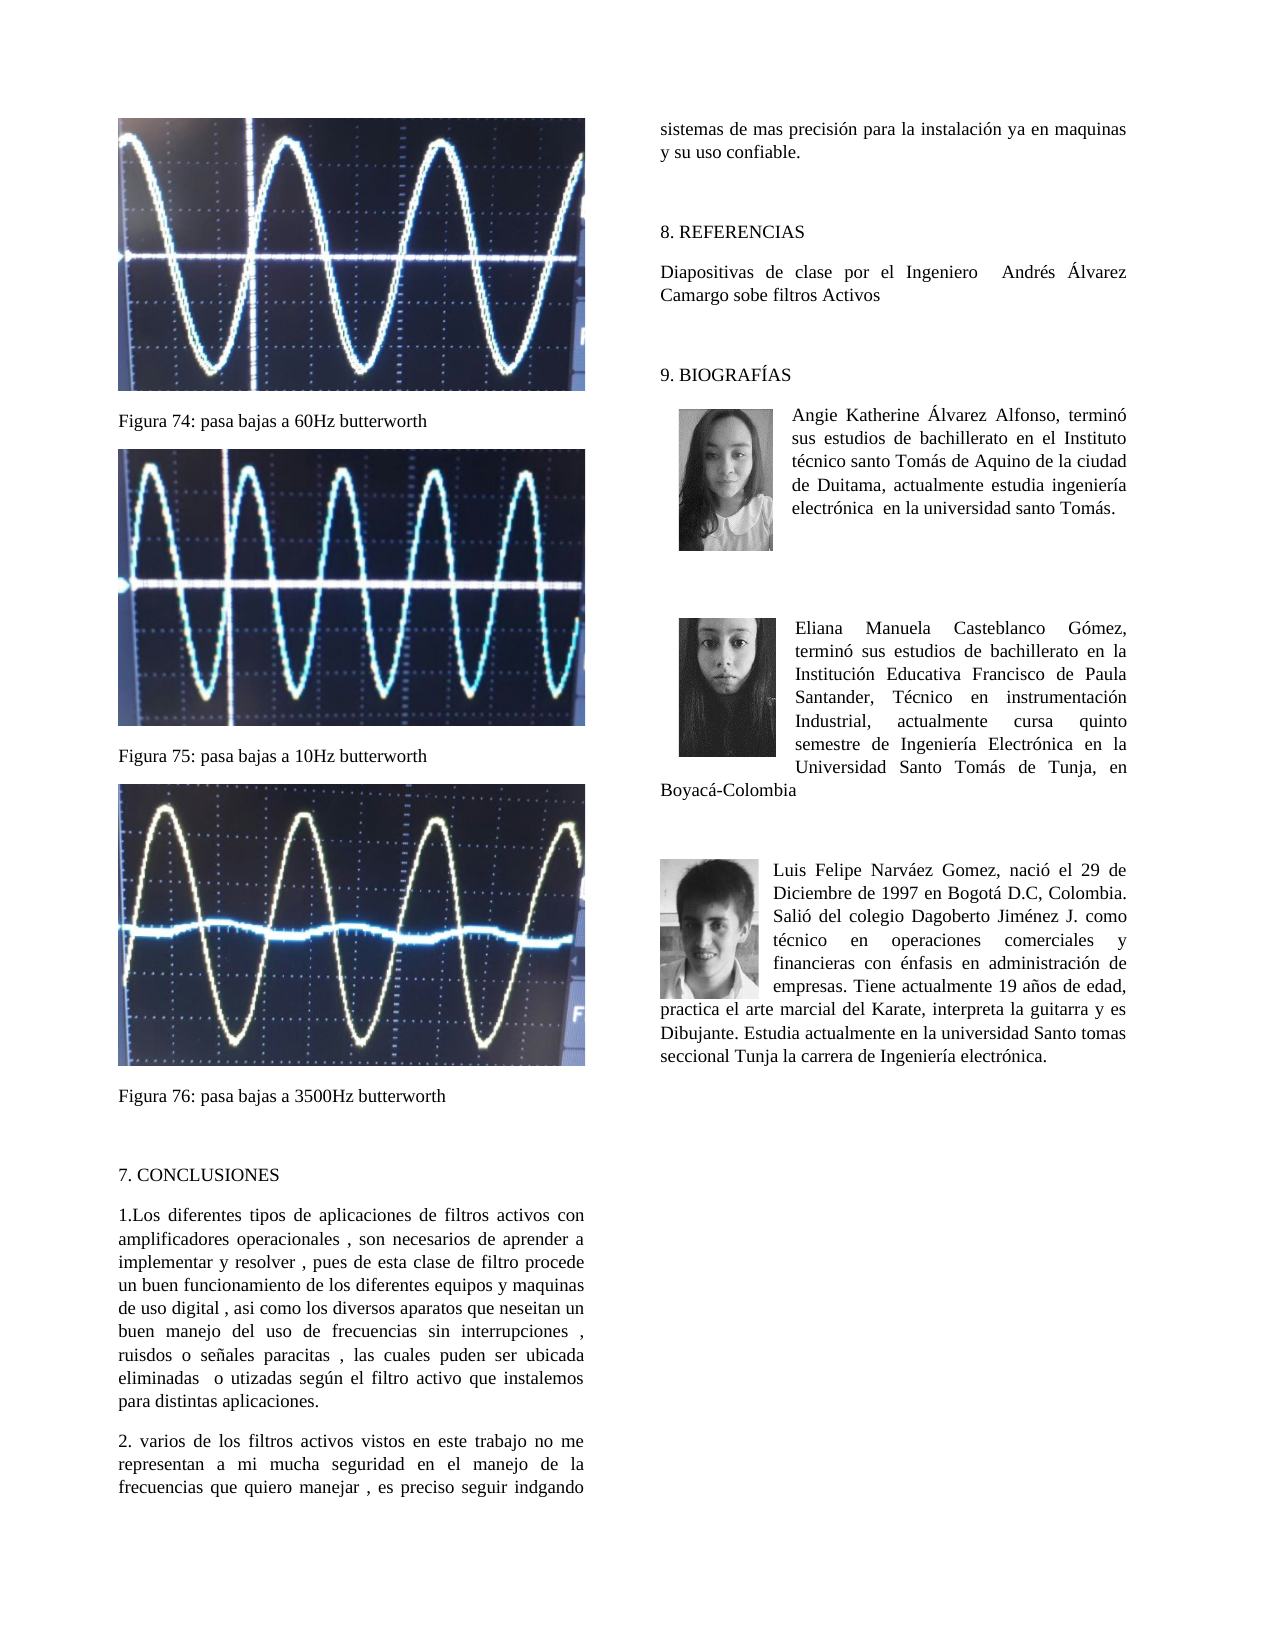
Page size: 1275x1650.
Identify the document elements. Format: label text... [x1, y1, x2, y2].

picture [678, 409, 773, 551]
text Eliana Manuela Casteblanco Gómez, terminó sus estudios de bachillerato en la Institución Educativa Francisco de Paula Santander, Técnico en instrumentación Industrial, actualmente cursa quinto semestre de Ingeniería Electrónica en la Universidad Santo Tomás de Tunja, en Boyacá-Colombia [660, 617, 1127, 801]
text 2. varios de los filtros activos vistos en este trabajo no me representan a mi mucha seguridad en el manejo de la frecuencias que quiero manejar , es preciso seguir indgando sistemas de mas precisión para la instalación ya en maquinas y su uso confiable. [118, 1430, 585, 1498]
text Figura 75: pasa bajas a 10Hz butterworth [118, 744, 585, 766]
text Figura 76: pasa bajas a 3500Hz butterworth [118, 1084, 585, 1106]
picture [118, 449, 586, 726]
text Angie Katherine Álvarez Alfonso, terminó sus estudios de bachillerato en el Instituto técnico santo Tomás de Aquino de la ciudad de Duitama, actualmente estudia ingeniería electrónica en la universidad santo Tomás. [660, 404, 1127, 518]
text Figura 74: pasa bajas a 60Hz butterworth [118, 410, 585, 431]
picture [678, 618, 776, 757]
text 7. CONCLUSIONES [118, 1164, 585, 1186]
text 1.Los diferentes tipos de aplicaciones de filtros activos con amplificadores operacionales , son necesarios de aprender a implementar y resolver , pues de esta clase de filtro procede un buen funcionamiento de los diferentes equipos y maquinas de uso digital , asi como los diversos aparatos que neseitan un buen manejo del uso de frecuencias sin interrupciones , ruisdos o señales paracitas , las cuales puden ser ubicada eliminadas o utizadas según el filtro activo que instalemos para distintas aplicaciones. [118, 1204, 585, 1412]
text Luis Felipe Narváez Gomez, nació el 29 de Diciembre de 1997 en Bogotá D.C, Colombia. Salió del colegio Dagoberto Jiménez J. como técnico en operaciones comerciales y financieras con énfasis en administración de empresas. Tiene actualmente 19 años de edad, practica el arte marcial del Karate, interpreta la guitarra y es Dibujante. Estudia actualmente en la universidad Santo tomas seccional Tunja la carrera de Ingeniería electrónica. [660, 859, 1127, 1066]
picture [118, 118, 586, 391]
picture [660, 859, 759, 999]
picture [118, 784, 586, 1066]
text 9. BIOGRAFÍAS [660, 364, 1127, 386]
text Diapositivas de clase por el Ingeniero Andrés Álvarez Camargo sobe filtros Activos [660, 261, 1127, 306]
text 2. varios de los filtros activos vistos en este trabajo no me representan a mi mucha seguridad en el manejo de la frecuencias que quiero manejar , es preciso seguir indgando sistemas de mas precisión para la instalación ya en maquinas y su uso confiable. [660, 118, 1127, 163]
text 8. REFERENCIAS [660, 221, 1127, 243]
